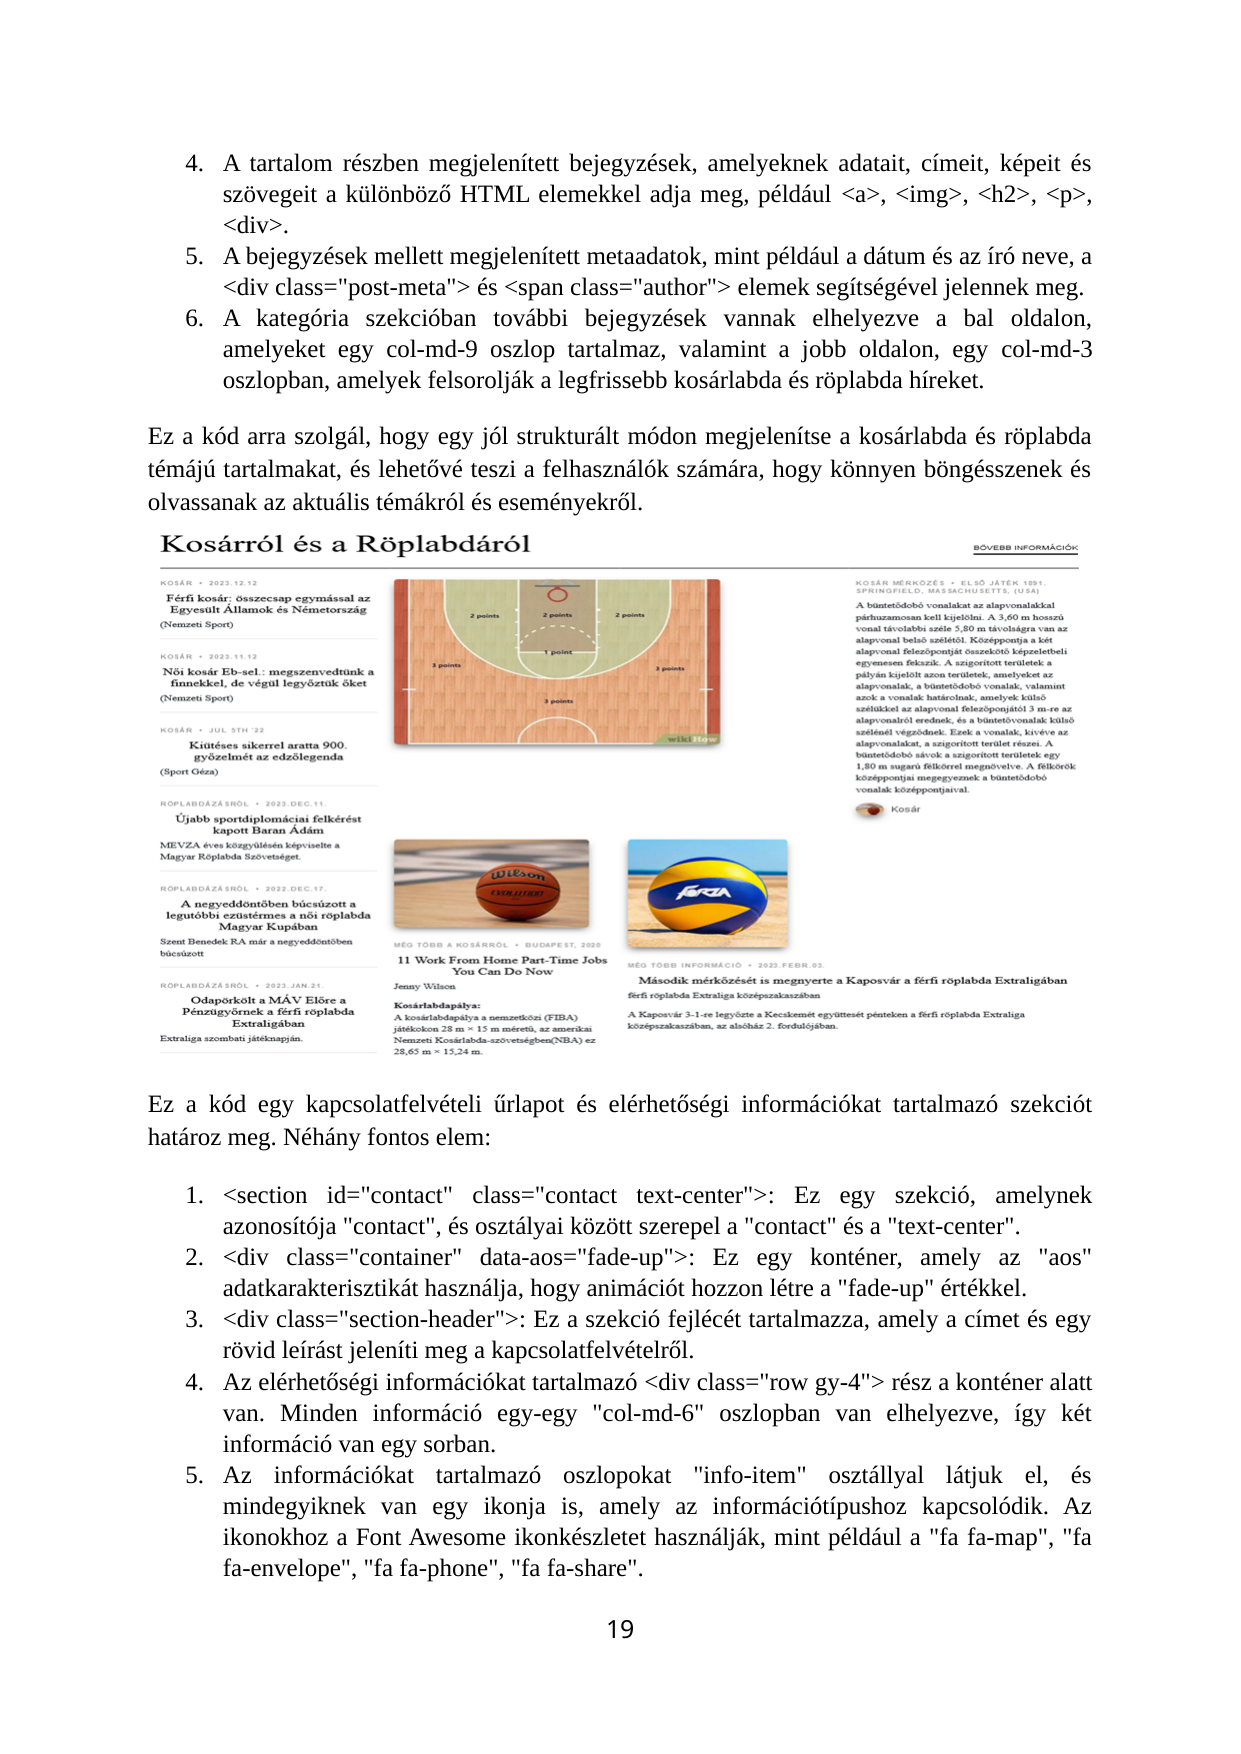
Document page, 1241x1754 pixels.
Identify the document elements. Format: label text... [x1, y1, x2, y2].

list <section id="contact" class="contact text-center">: Ez egy szekció, amelynek azonosítója "contact", és osztályai között szerepel a "contact" és a "text-center". [185, 1180, 1093, 1240]
list Az információkat tartalmazó oszlopokat "info-item" osztállyal látjuk el, és mindegyiknek van egy ikonja is, amely az információtípushoz kapcsolódik. Az ikonokhoz a Font Awesome ikonkészletet használják, mint például a "fa fa-map", "fa fa-envelope", "fa fa-phone", "fa fa-share". [185, 1460, 1093, 1582]
picture [147, 529, 1093, 1056]
list A tartalom részben megjelenített bejegyzések, amelyeknek adatait, címeit, képeit és szövegeit a különböző HTML elemekkel adja meg, például <a>, <img>, <h2>, <p>, <div>. [185, 148, 1093, 238]
list A bejegyzések mellett megjelenített metaadatok, mint például a dátum és az író neve, a <div class="post-meta"> és <span class="author"> elemek segítségével jelennek meg. [185, 241, 1093, 301]
list <div class="section-header">: Ez a szekció fejlécét tartalmazza, amely a címet és egy rövid leírást jeleníti meg a kapcsolatfelvételről. [185, 1304, 1093, 1364]
list A kategória szekcióban további bejegyzések vannak elhelyezve a bal oldalon, amelyeket egy col-md-9 oszlop tartalmaz, valamint a jobb oldalon, egy col-md-3 oszlopban, amelyek felsorolják a legfrissebb kosárlabda és röplabda híreket. [185, 303, 1093, 394]
text Ez a kód egy kapcsolatfelvételi űrlapot és elérhetőségi információkat tartalmazó szekciót határoz meg. Néhány fontos elem: [148, 1056, 1093, 1151]
list Az elérhetőségi információkat tartalmazó <div class="row gy-4"> rész a konténer alatt van. Minden információ egy-egy "col-md-6" oszlopban van elhelyezve, így két információ van egy sorban. [185, 1367, 1093, 1457]
text Ez a kód arra szolgál, hogy egy jól strukturált módon megjelenítse a kosárlabda és röplabda témájú tartalmakat, és lehetővé teszi a felhasználók számára, hogy könnyen böngésszenek és olvassanak az aktuális témákról és eseményekről. [148, 421, 1093, 516]
list <div class="container" data-aos="fade-up">: Ez egy konténer, amely az "aos" adatkarakterisztikát használja, hogy animációt hozzon létre a "fade-up" értékkel. [185, 1242, 1093, 1302]
